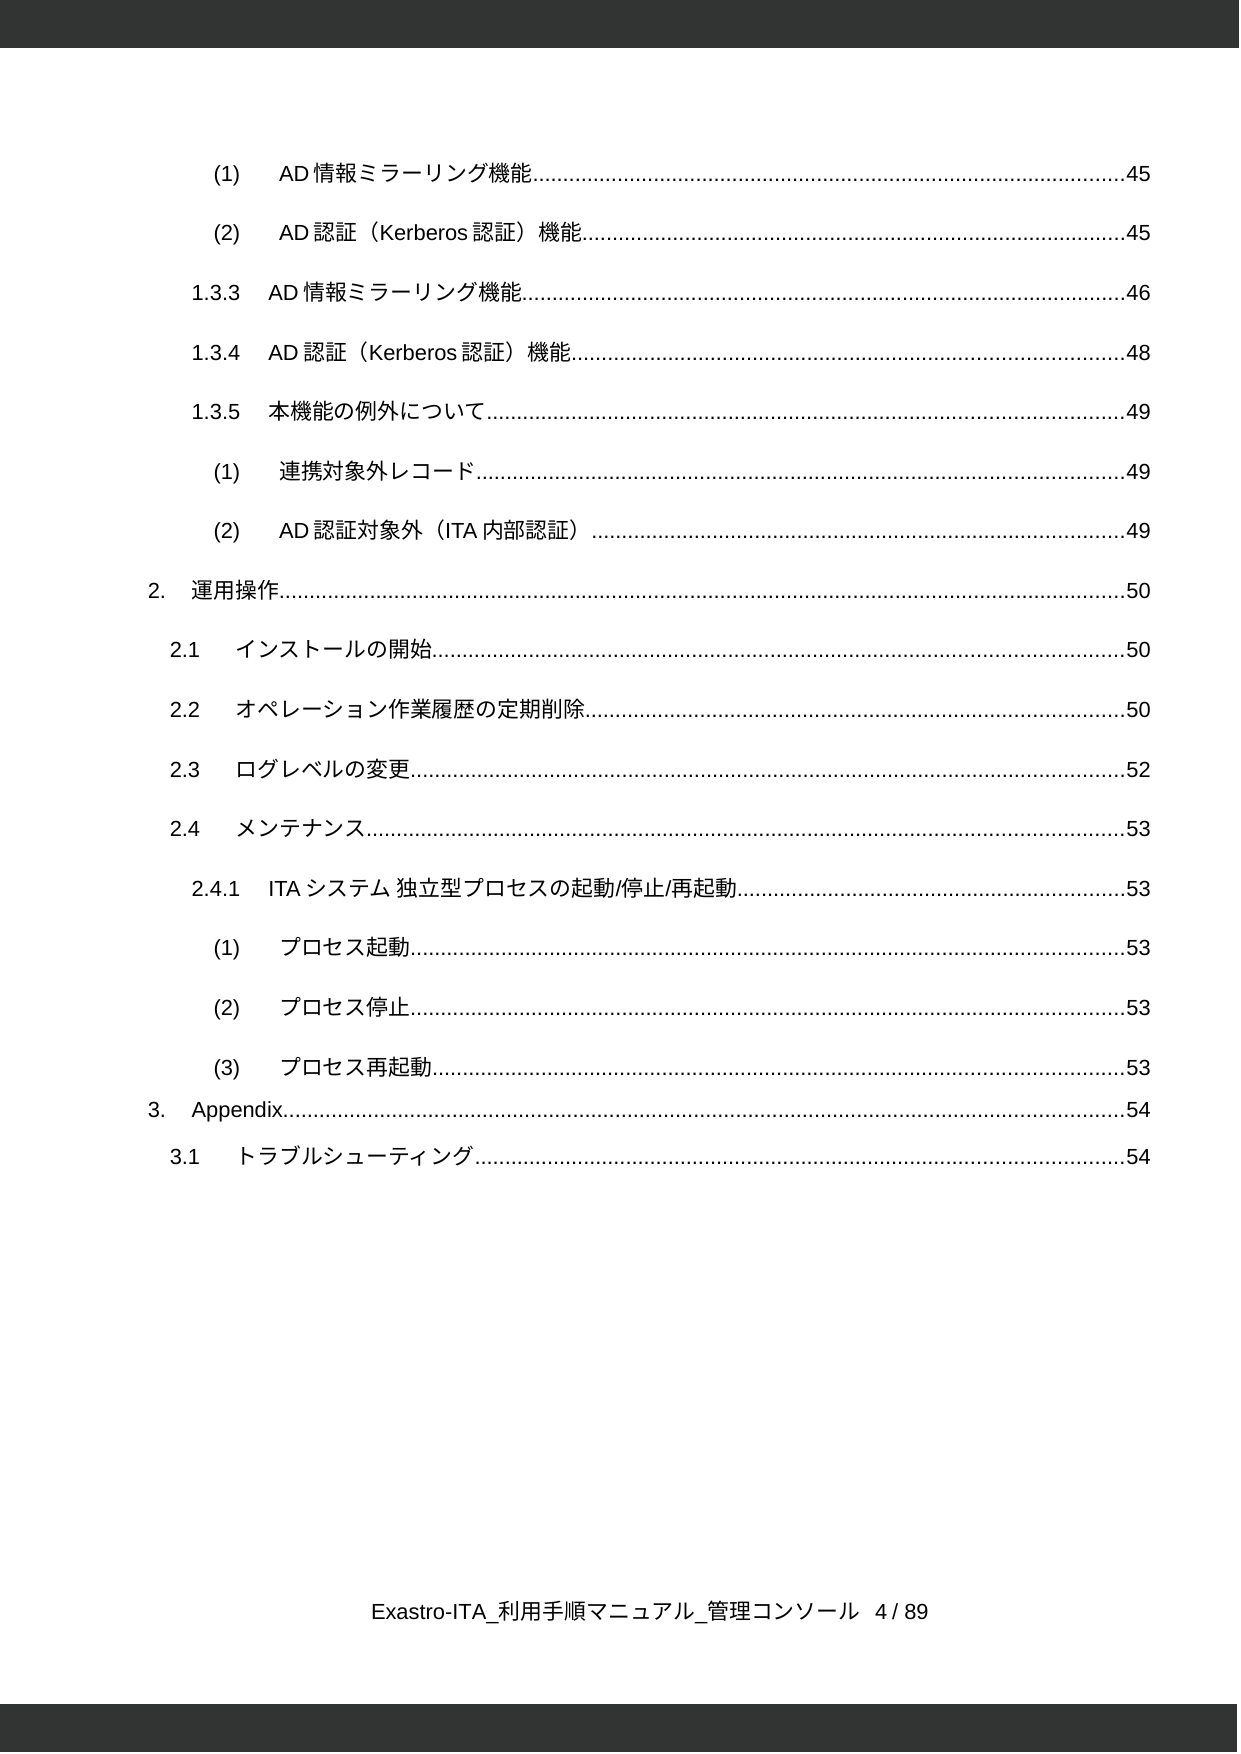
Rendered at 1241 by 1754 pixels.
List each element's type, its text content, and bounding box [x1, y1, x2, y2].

text (2) プロセス停止 53 [213, 976, 1152, 1036]
text 3. Appendix 54 [148, 1095, 1152, 1125]
text 1.3.4 AD認証（Kerberos認証）機能 48 [191, 321, 1152, 380]
text 2.4.1 ITAシステム 独立型プロセスの起動/停止/再起動 53 [191, 857, 1152, 916]
text (1) プロセス起動 53 [213, 916, 1152, 976]
picture [0, 1704, 1237, 1752]
text (2) AD認証対象外（ITA内部認証） 49 [213, 499, 1152, 559]
text 2.4 メンテナンス 53 [169, 797, 1152, 857]
text 2.3 ログレベルの変更 52 [169, 738, 1152, 797]
text 1.3.5 本機能の例外について 49 [191, 380, 1152, 440]
picture [0, 0, 1239, 48]
text 1.3.3 AD情報ミラーリング機能 46 [191, 261, 1152, 321]
text (3) プロセス再起動 53 [213, 1036, 1152, 1095]
text 3.1 トラブルシューティング 54 [169, 1125, 1152, 1184]
text (1) 連携対象外レコード 49 [213, 440, 1152, 499]
text (1) AD情報ミラーリング機能 45 [213, 142, 1152, 201]
text 2. 運用操作 50 [148, 559, 1152, 618]
text 2.2 オペレーション作業履歴の定期削除 50 [169, 678, 1152, 738]
text (2) AD認証（Kerberos認証）機能 45 [213, 201, 1152, 261]
text 2.1 インストールの開始 50 [169, 618, 1152, 678]
